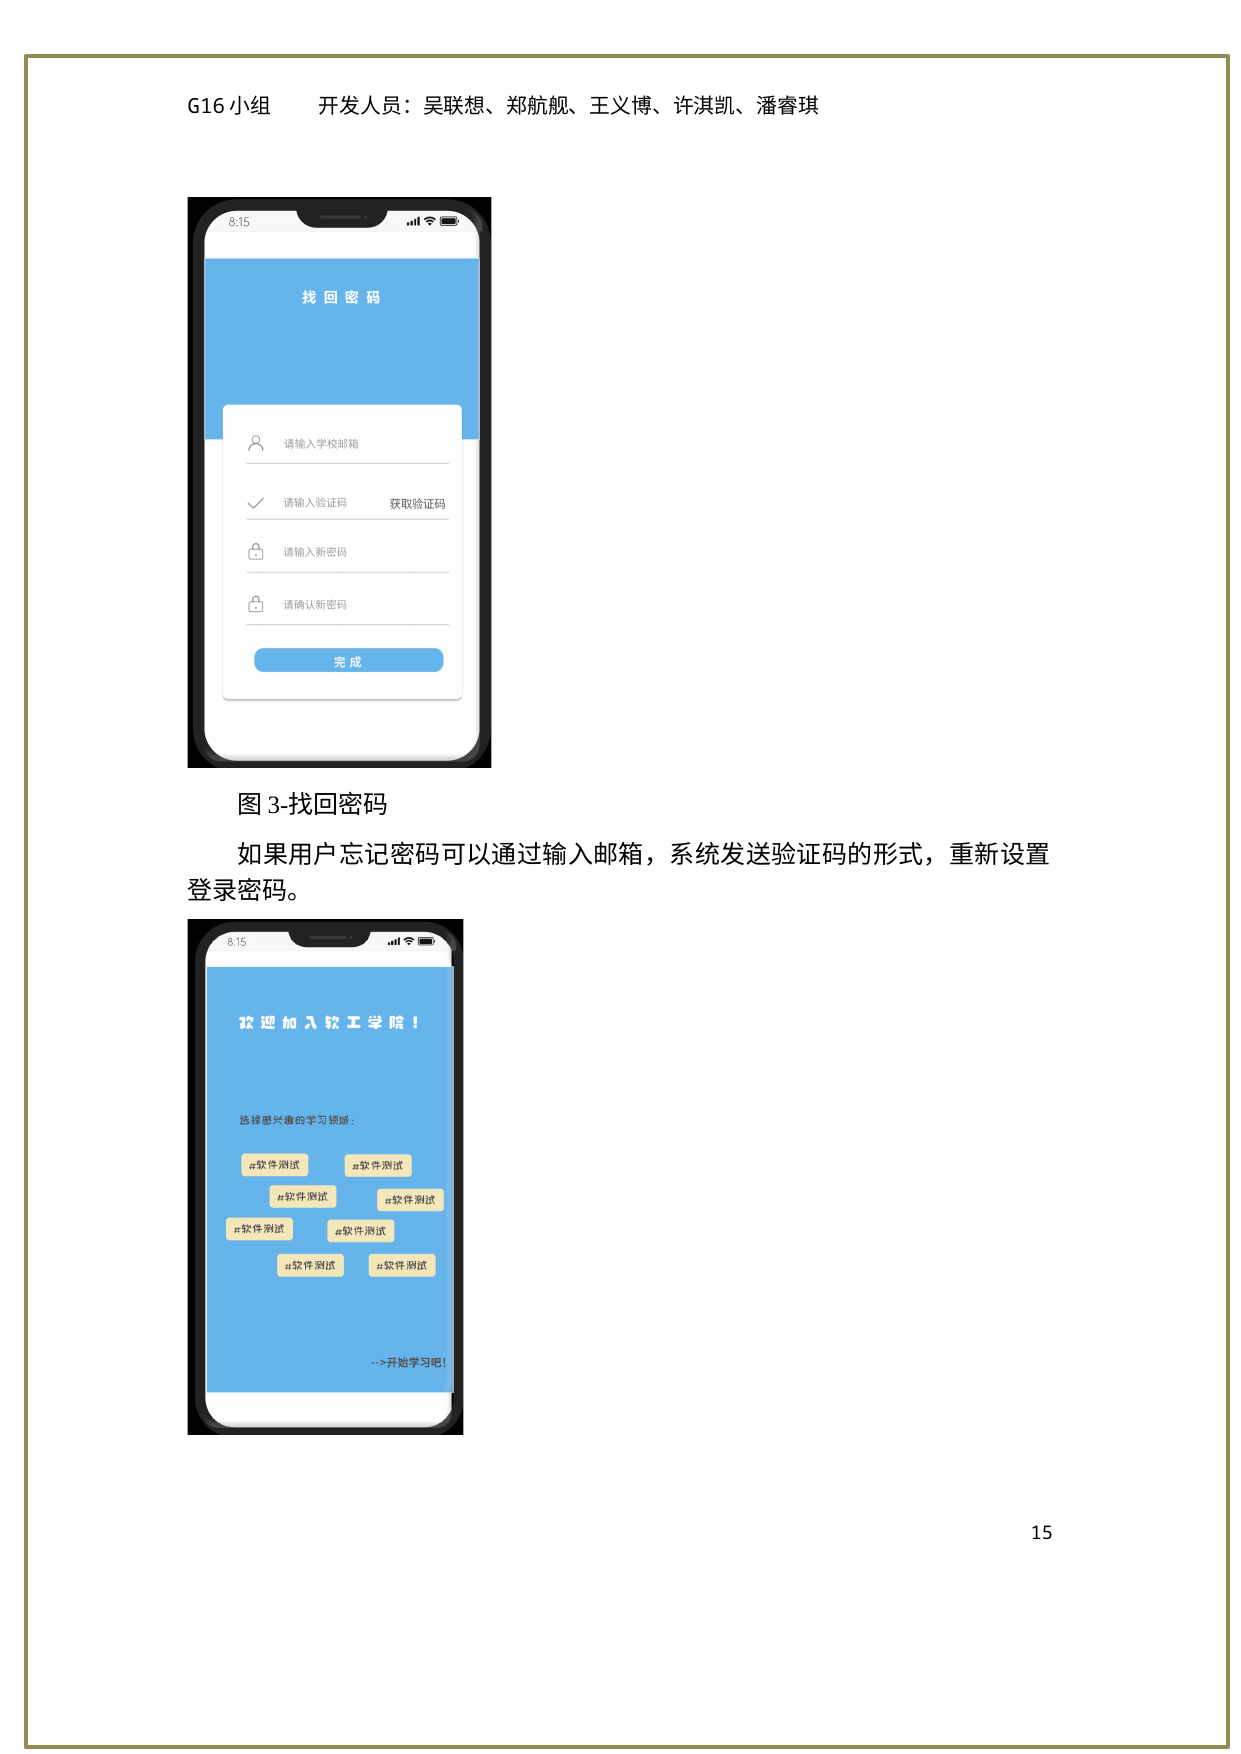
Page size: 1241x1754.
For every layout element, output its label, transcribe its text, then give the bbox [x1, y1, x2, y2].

text 图3-找回密码 [187, 780, 1053, 822]
picture [187, 197, 492, 768]
text 如果用户忘记密码可以通过输入邮箱，系统发送验证码的形式，重新设置登录密码。 [187, 834, 1053, 907]
picture [187, 919, 464, 1435]
